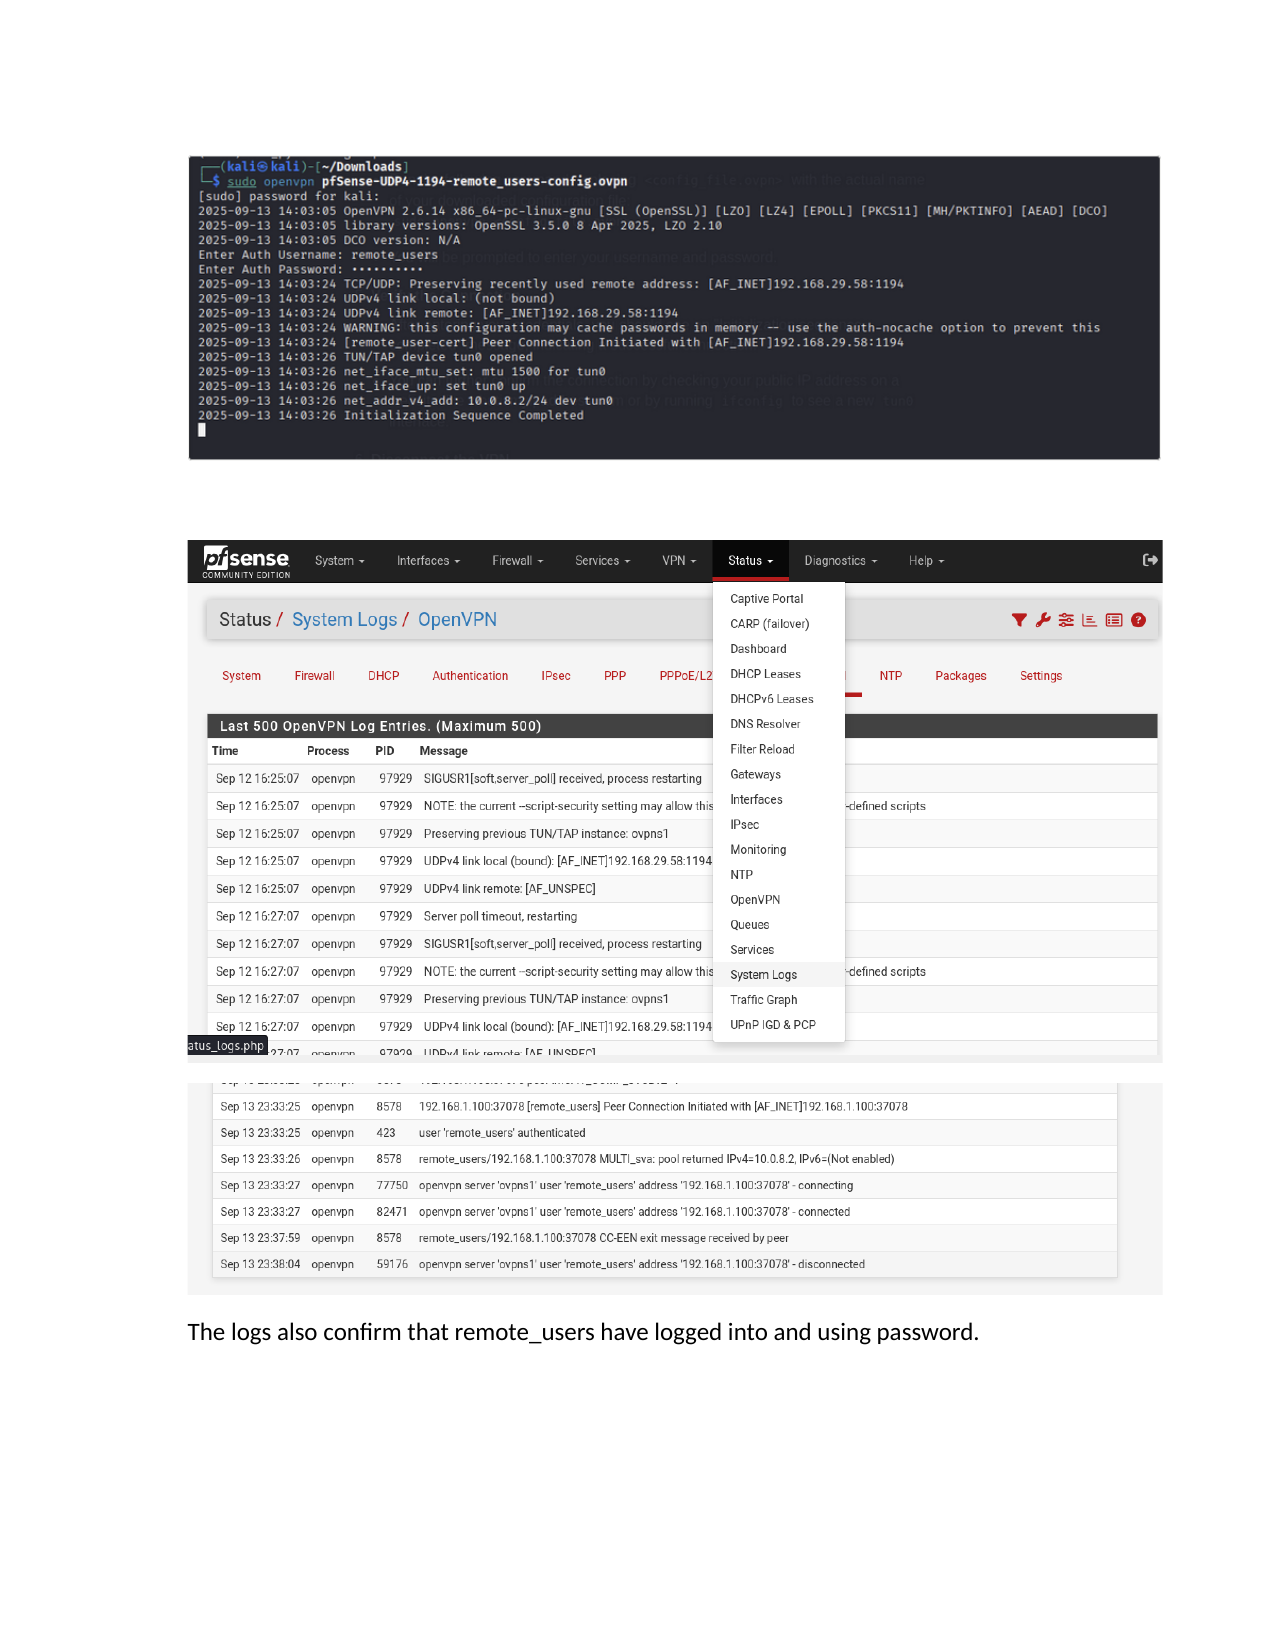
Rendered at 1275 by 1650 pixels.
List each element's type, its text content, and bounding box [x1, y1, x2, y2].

picture [187, 1083, 1163, 1295]
picture [187, 540, 1163, 1063]
text The logs also confirm that remote_users have logged into and using password. [187, 1316, 1125, 1346]
picture [187, 150, 1163, 468]
